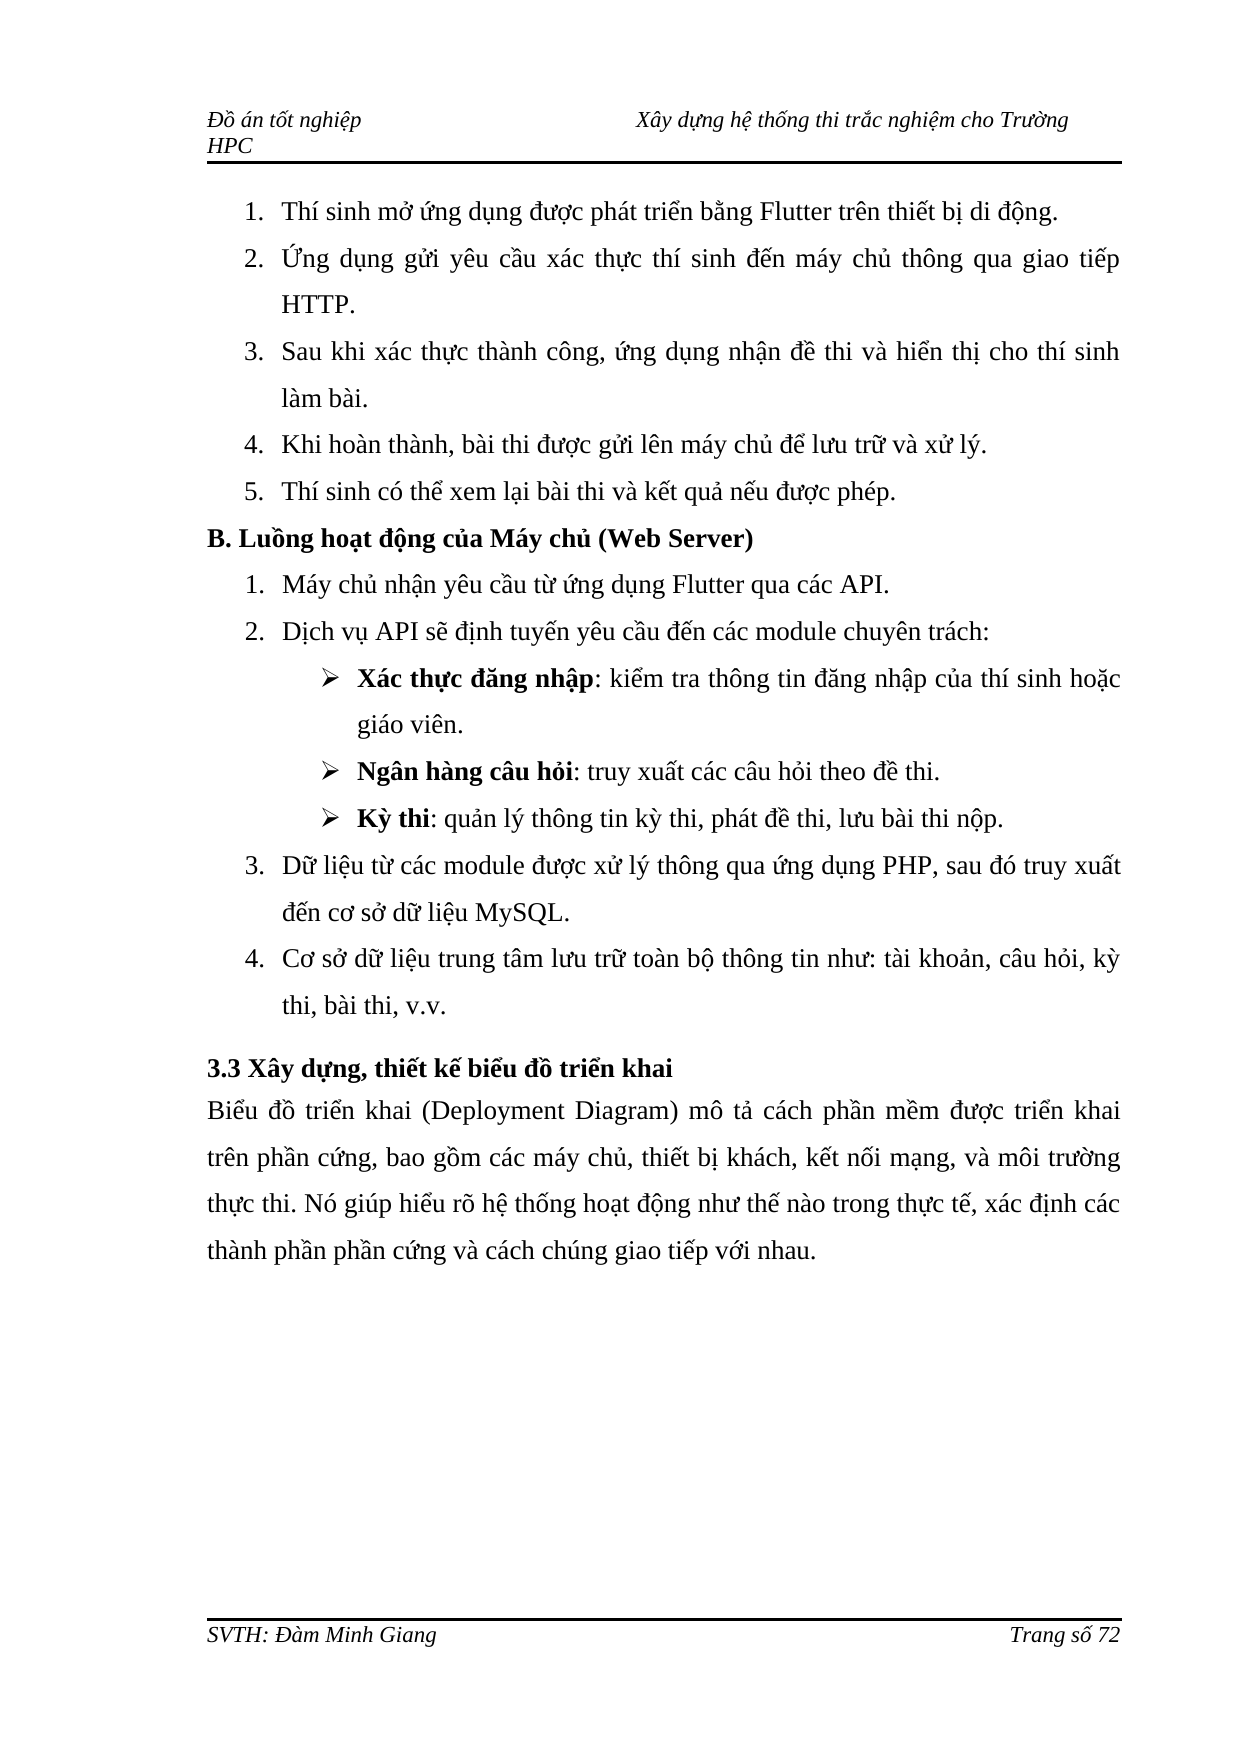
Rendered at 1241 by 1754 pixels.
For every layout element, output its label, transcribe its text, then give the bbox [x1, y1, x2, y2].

list Cơ sở dữ liệu trung tâm lưu trữ toàn bộ thông tin như: tài khoản, câu hỏi, kỳ thi, bài thi, v.v. [244, 942, 1122, 1020]
list Thí sinh có thể xem lại bài thi và kết quả nếu được phép. [244, 475, 1122, 506]
list Dữ liệu từ các module được xử lý thông qua ứng dụng PHP, sau đó truy xuất đến cơ sở dữ liệu MySQL. [244, 849, 1122, 927]
list Xác thực đăng nhập: kiểm tra thông tin đăng nhập của thí sinh hoặc giáo viên. [319, 662, 1122, 740]
list Ứng dụng gửi yêu cầu xác thực thí sinh đến máy chủ thông qua giao tiếp HTTP. [244, 242, 1122, 320]
list Ngân hàng câu hỏi: truy xuất các câu hỏi theo đề thi. [319, 755, 1122, 787]
text Biểu đồ triển khai (Deployment Diagram) mô tả cách phần mềm được triển khai trên phần cứng, bao gồm các máy chủ, thiết bị khách, kết nối mạng, và môi trường thực thi. Nó giúp hiểu rõ hệ thống hoạt động như thế nào trong thực tế, xác định các thành phần phần cứng và cách chúng giao tiếp với nhau. [207, 1094, 1122, 1265]
list Kỳ thi: quản lý thông tin kỳ thi, phát đề thi, lưu bài thi nộp. [319, 802, 1122, 833]
list Máy chủ nhận yêu cầu từ ứng dụng Flutter qua các API. [244, 568, 1122, 600]
list Sau khi xác thực thành công, ứng dụng nhận đề thi và hiển thị cho thí sinh làm bài. [244, 335, 1122, 413]
list Dịch vụ API sẽ định tuyến yêu cầu đến các module chuyên trách: [244, 615, 1122, 646]
list Khi hoàn thành, bài thi được gửi lên máy chủ để lưu trữ và xử lý. [244, 428, 1122, 460]
subtitle 3.3 Xây dựng, thiết kế biểu đồ triển khai [207, 1052, 1122, 1083]
list Thí sinh mở ứng dụng được phát triển bằng Flutter trên thiết bị di động. [244, 195, 1122, 226]
text B. Luồng hoạt động của Máy chủ (Web Server) [207, 522, 1122, 553]
